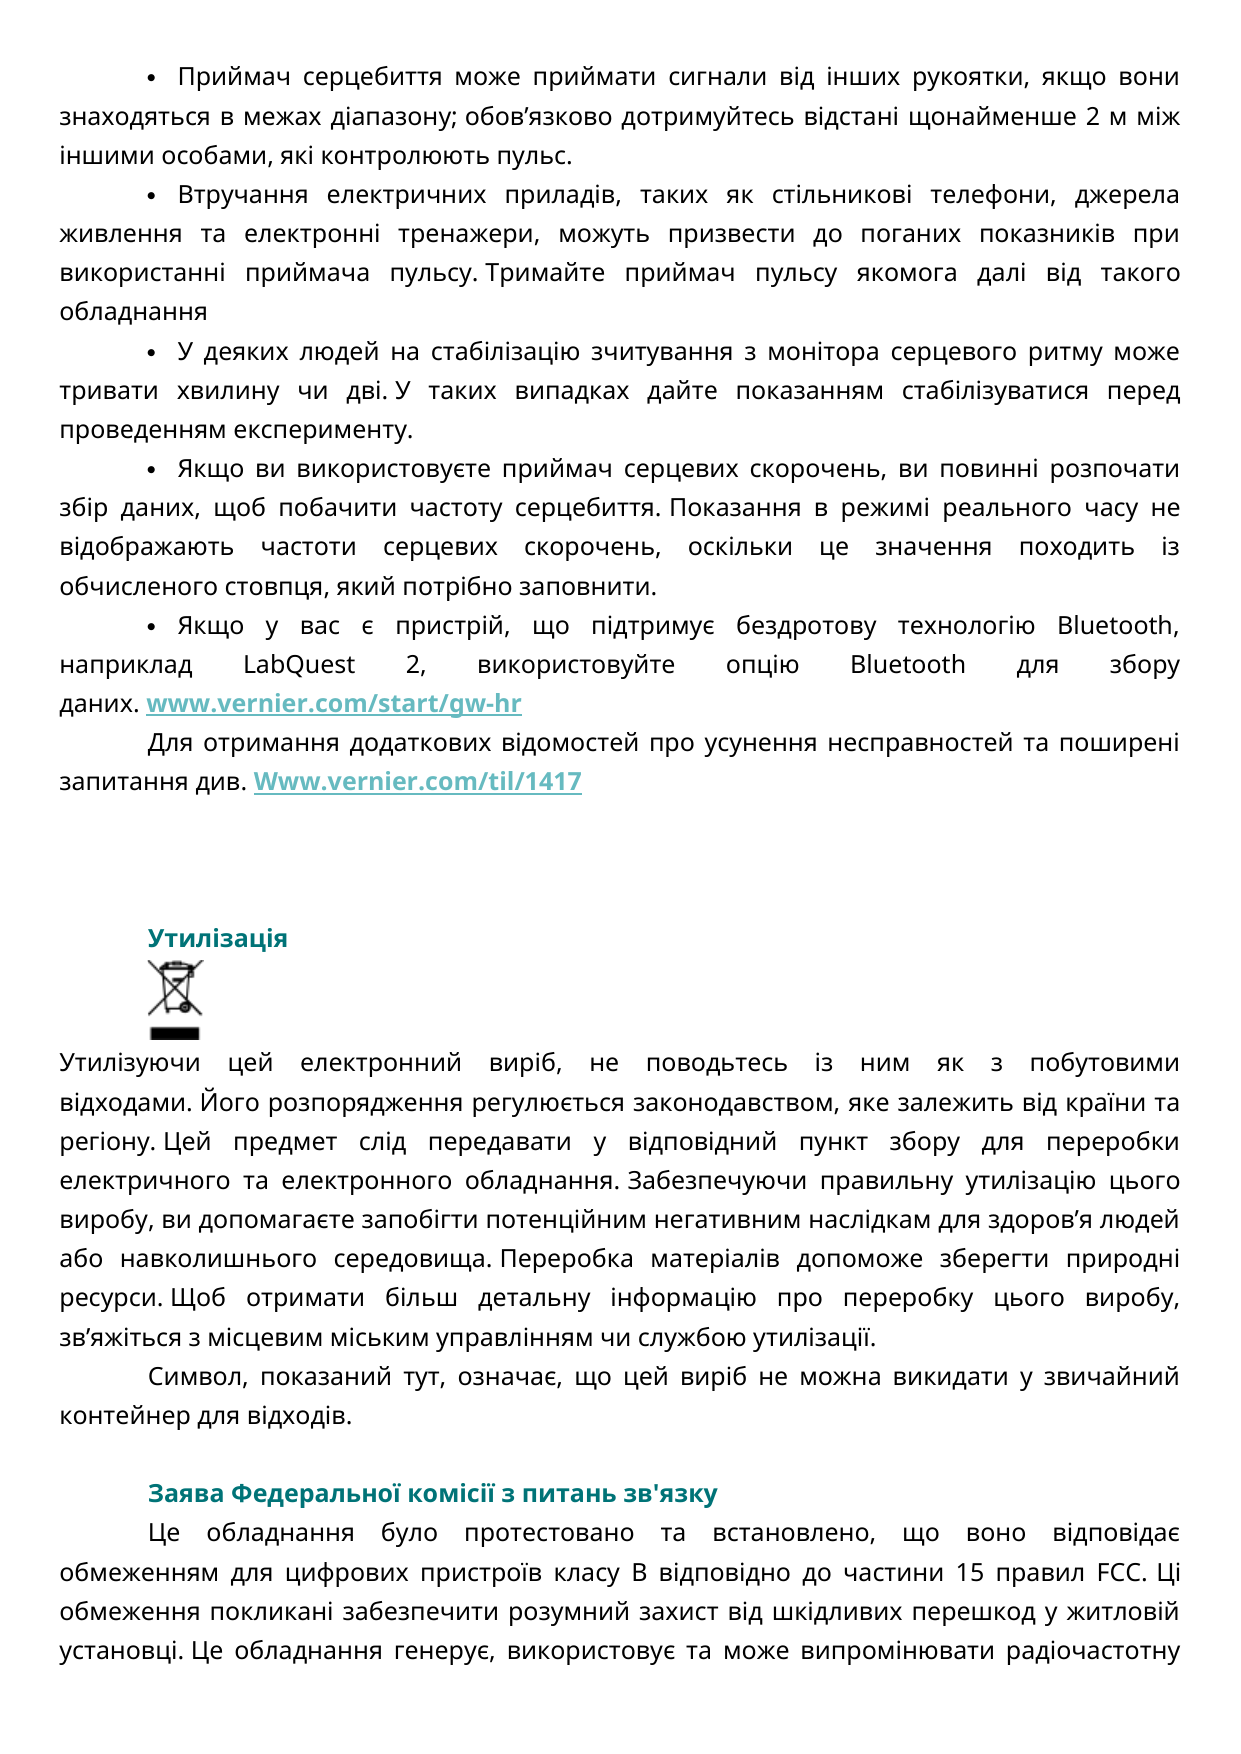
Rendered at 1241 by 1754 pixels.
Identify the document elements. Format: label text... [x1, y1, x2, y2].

list Якщо ви використовуєте приймач серцевих скорочень, ви повинні розпочати збір даних, щоб побачити частоту серцебиття. Показання в режимі реального часу не відображають частоти серцевих скорочень, оскільки це значення походить із обчисленого стовпця, який потрібно заповнити. [59, 451, 1181, 602]
list Втручання електричних приладів, таких як стільникові телефони, джерела живлення та електронні тренажери, можуть призвести до поганих показників при використанні приймача пульсу. Тримайте приймач пульсу якомога далі від такого обладнання [59, 177, 1181, 328]
list Приймач серцебиття може приймати сигнали від інших рукоятки, якщо вони знаходяться в межах діапазону; обов’язково дотримуйтесь відстані щонайменше 2 м між іншими особами, які контролюють пульс. [59, 59, 1181, 171]
subtitle Утилізація [59, 921, 1181, 955]
text Для отримання додаткових відомостей про усунення несправностей та поширені запитання див. Www.vernier.com/til/1417 [59, 725, 1181, 798]
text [59, 1515, 1181, 1667]
text Утилізуючи цей електронний виріб, не поводьтесь із ним як з побутовими відходами. Його розпорядження регулюється законодавством, яке залежить від країни та регіону. Цей предмет слід передавати у відповідний пункт збору для переробки електричного та електронного обладнання. Забезпечуючи правильну утилізацію цього виробу, ви допомагаєте запобігти потенційним негативним наслідкам для здоров’я людей або навколишнього середовища. Переробка матеріалів допоможе зберегти природні ресурси. Щоб отримати більш детальну інформацію про переробку цього виробу, зв’яжіться з місцевим міським управлінням чи службою утилізації. [59, 960, 1181, 1353]
list Якщо у вас є пристрій, що підтримує бездротову технологію Bluetooth, наприклад LabQuest 2, використовуйте опцію Bluetooth для збору даних. www.vernier.com/start/gw-hr [59, 607, 1181, 720]
subtitle Заява Федеральної комісії з питань зв'язку [59, 1476, 1181, 1510]
picture [147, 960, 204, 1040]
text Символ, показаний тут, означає, що цей виріб не можна викидати у звичайний контейнер для відходів. [59, 1358, 1181, 1432]
list У деяких людей на стабілізацію зчитування з монітора серцевого ритму може тривати хвилину чи дві. У таких випадках дайте показанням стабілізуватися перед проведенням експерименту. [59, 333, 1181, 446]
